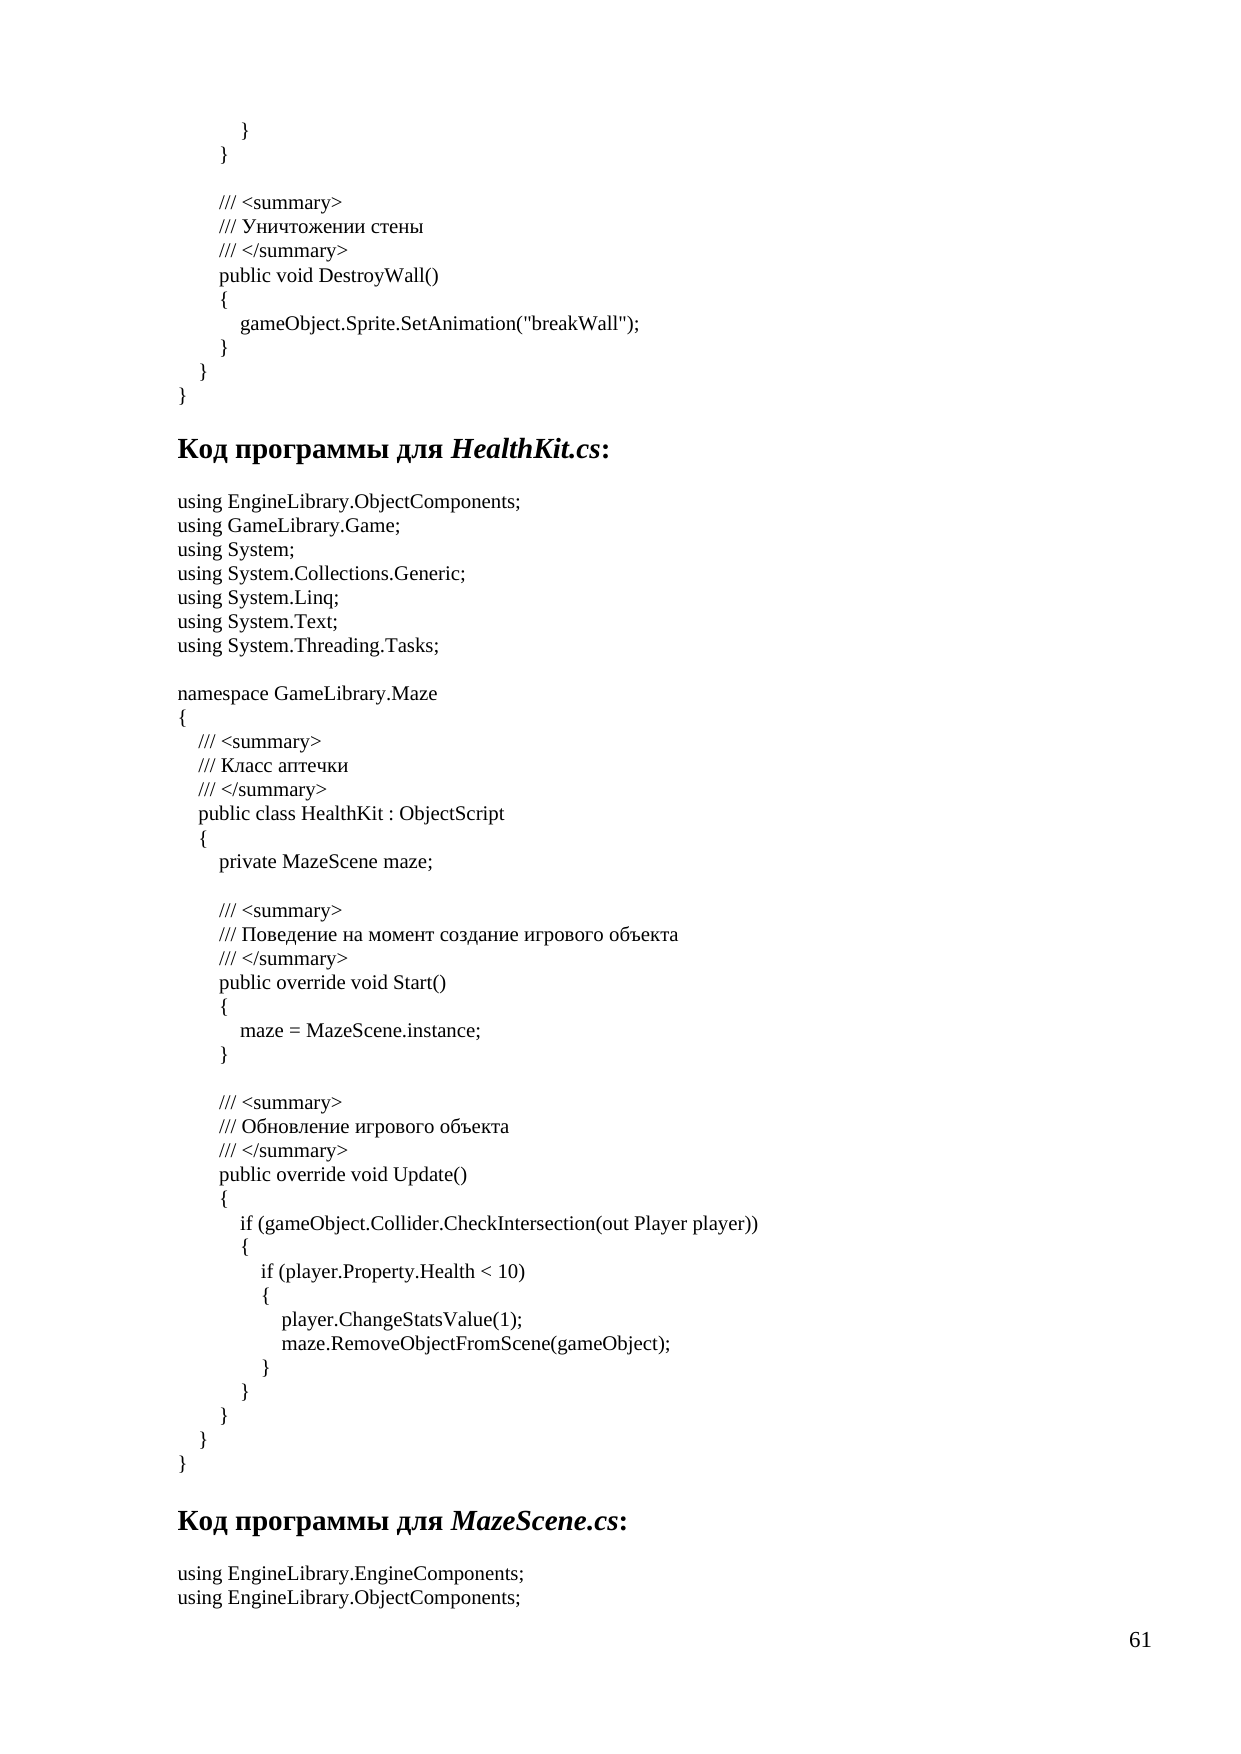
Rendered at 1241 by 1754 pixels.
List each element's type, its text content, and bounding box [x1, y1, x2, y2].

text } [177, 383, 1152, 407]
text { [177, 1186, 1152, 1210]
text maze.RemoveObjectFromScene(gameObject); [177, 1331, 1152, 1355]
text gameObject.Sprite.SetAnimation("breakWall"); [177, 311, 1152, 335]
text using EngineLibrary.EngineComponents; [177, 1561, 1152, 1585]
text player.ChangeStatsValue(1); [177, 1307, 1152, 1331]
text using System.Text; [177, 609, 1152, 633]
text { [177, 825, 1152, 849]
text { [177, 1283, 1152, 1307]
text /// Обновление игрового объекта [177, 1114, 1152, 1138]
text public override void Update() [177, 1162, 1152, 1186]
text { [177, 994, 1152, 1018]
text using System.Collections.Generic; [177, 561, 1152, 585]
text /// </summary> [177, 238, 1152, 262]
text } [177, 1042, 1152, 1066]
text /// </summary> [177, 1138, 1152, 1162]
text using EngineLibrary.ObjectComponents; [177, 1585, 1152, 1609]
text if (player.Property.Health < 10) [177, 1258, 1152, 1283]
text } [177, 359, 1152, 383]
text /// <summary> [177, 1090, 1152, 1114]
text /// Класс аптечки [177, 753, 1152, 777]
text private MazeScene maze; [177, 849, 1152, 873]
text namespace GameLibrary.Maze [177, 681, 1152, 705]
text } [177, 118, 1152, 142]
text } [177, 1403, 1152, 1427]
text /// Уничтожении стены [177, 214, 1152, 238]
text /// <summary> [177, 729, 1152, 753]
text public override void Start() [177, 970, 1152, 994]
text /// </summary> [177, 946, 1152, 970]
text using System; [177, 537, 1152, 561]
text maze = MazeScene.instance; [177, 1018, 1152, 1042]
text if (gameObject.Collider.CheckIntersection(out Player player)) [177, 1210, 1152, 1234]
text { [177, 705, 1152, 729]
text using EngineLibrary.ObjectComponents; [177, 488, 1152, 513]
text { [177, 287, 1152, 311]
text } [177, 335, 1152, 359]
text /// <summary> [177, 898, 1152, 922]
text } [177, 142, 1152, 166]
text using System.Threading.Tasks; [177, 633, 1152, 657]
text /// <summary> [177, 190, 1152, 214]
text /// </summary> [177, 777, 1152, 801]
text /// Поведение на момент создание игрового объекта [177, 922, 1152, 946]
text public class HealthKit : ObjectScript [177, 801, 1152, 825]
text Код программы для MazeScene.cs: [177, 1503, 1152, 1537]
text using GameLibrary.Game; [177, 513, 1152, 537]
text using System.Linq; [177, 585, 1152, 609]
text } [177, 1427, 1152, 1451]
text public void DestroyWall() [177, 262, 1152, 287]
text } [177, 1355, 1152, 1379]
text } [177, 1379, 1152, 1403]
text { [177, 1234, 1152, 1258]
text Код программы для HealthKit.cs: [177, 431, 1152, 464]
text } [177, 1451, 1152, 1475]
